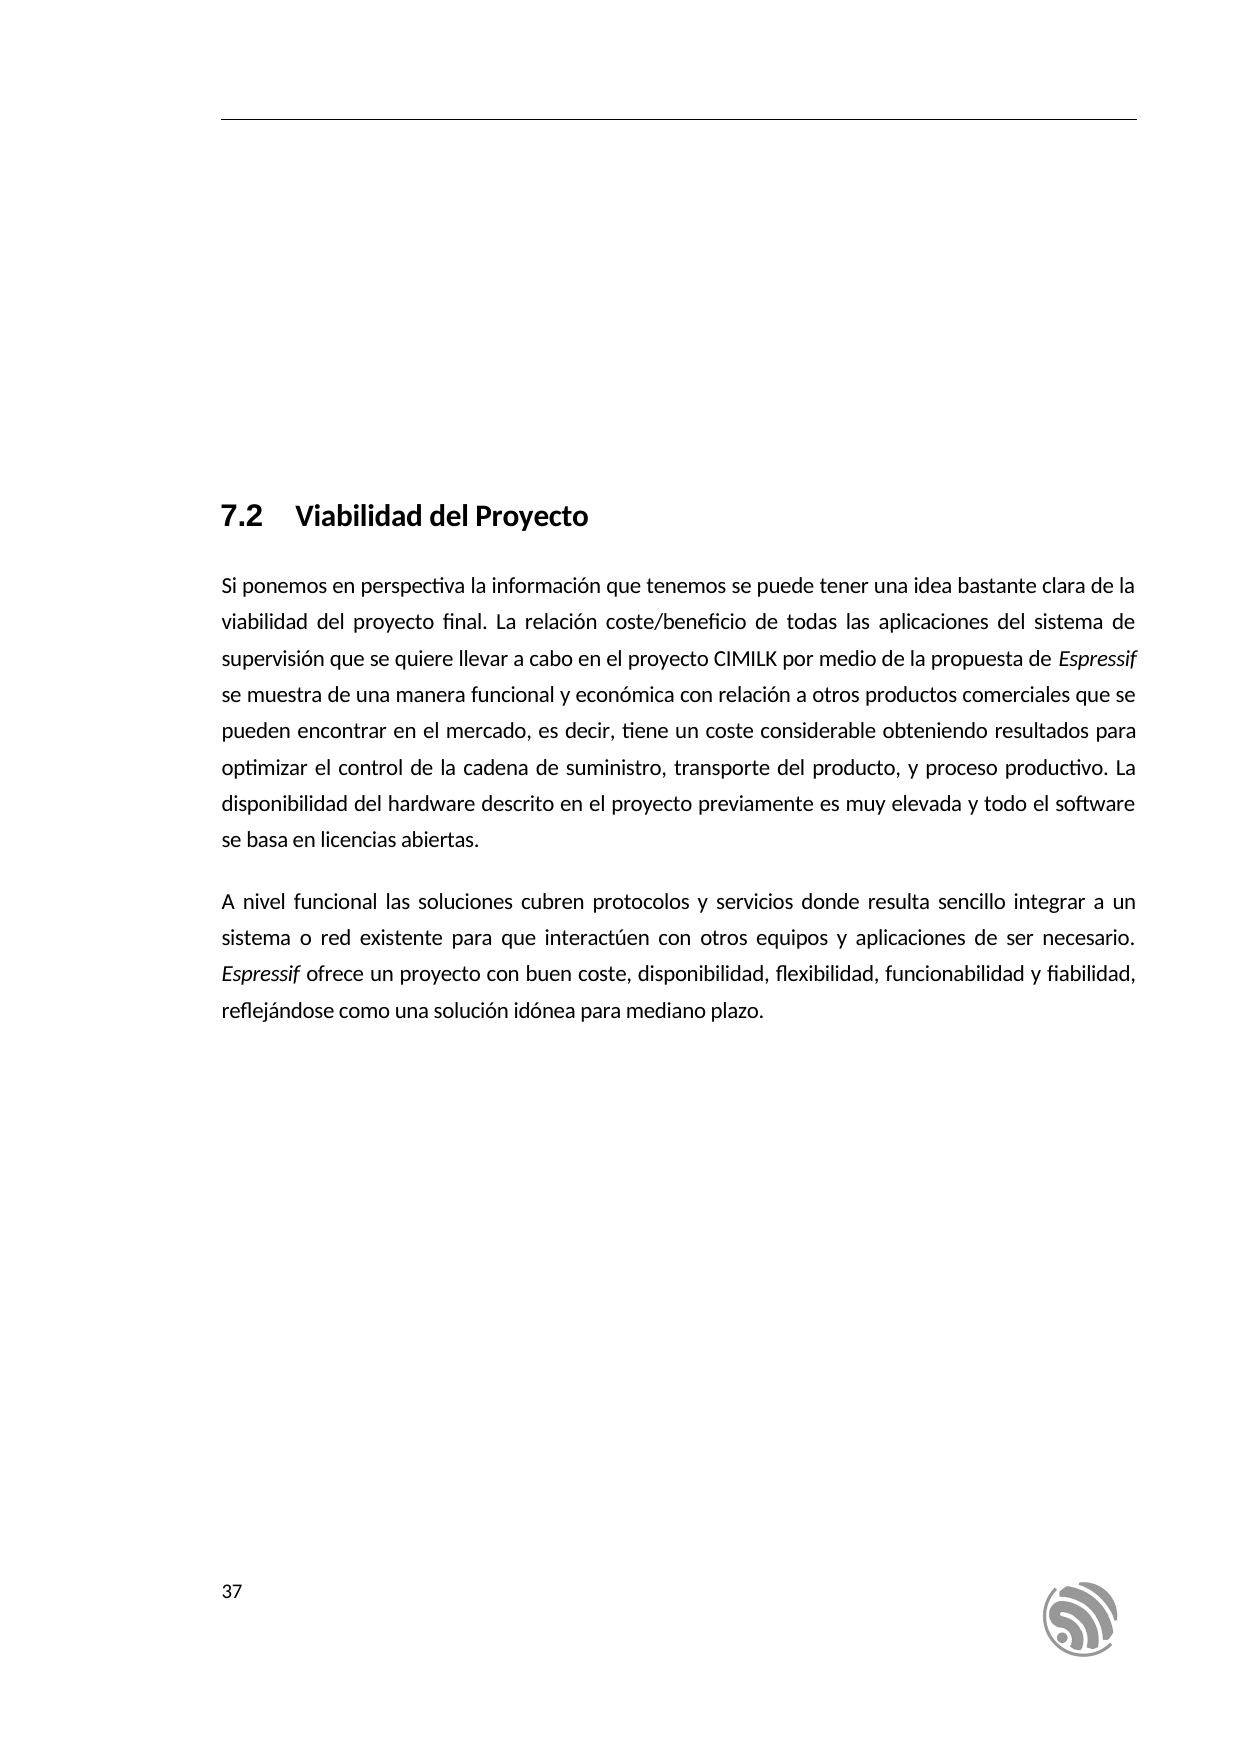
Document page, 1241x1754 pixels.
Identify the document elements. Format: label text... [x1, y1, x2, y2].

subtitle Viabilidad del Proyecto [220, 496, 1137, 534]
picture [1025, 1560, 1138, 1673]
text Si ponemos en perspectiva la información que tenemos se puede tener una idea bastante clara de la viabilidad del proyecto final. La relación coste/beneficio de todas las aplicaciones del sistema de supervisión que se quiere llevar a cabo en el proyecto CIMILK por medio de la propuesta de Espressif se muestra de una manera funcional y económica con relación a otros productos comerciales que se pueden encontrar en el mercado, es decir, tiene un coste considerable obteniendo resultados para optimizar el control de la cadena de suministro, transporte del producto, y proceso productivo. La disponibilidad del hardware descrito en el proyecto previamente es muy elevada y todo el software se basa en licencias abiertas. [221, 571, 1137, 853]
text A nivel funcional las soluciones cubren protocolos y servicios donde resulta sencillo integrar a un sistema o red existente para que interactúen con otros equipos y aplicaciones de ser necesario. Espressif ofrece un proyecto con buen coste, disponibilidad, flexibilidad, funcionabilidad y fiabilidad, reflejándose como una solución idónea para mediano plazo. [221, 887, 1137, 1024]
